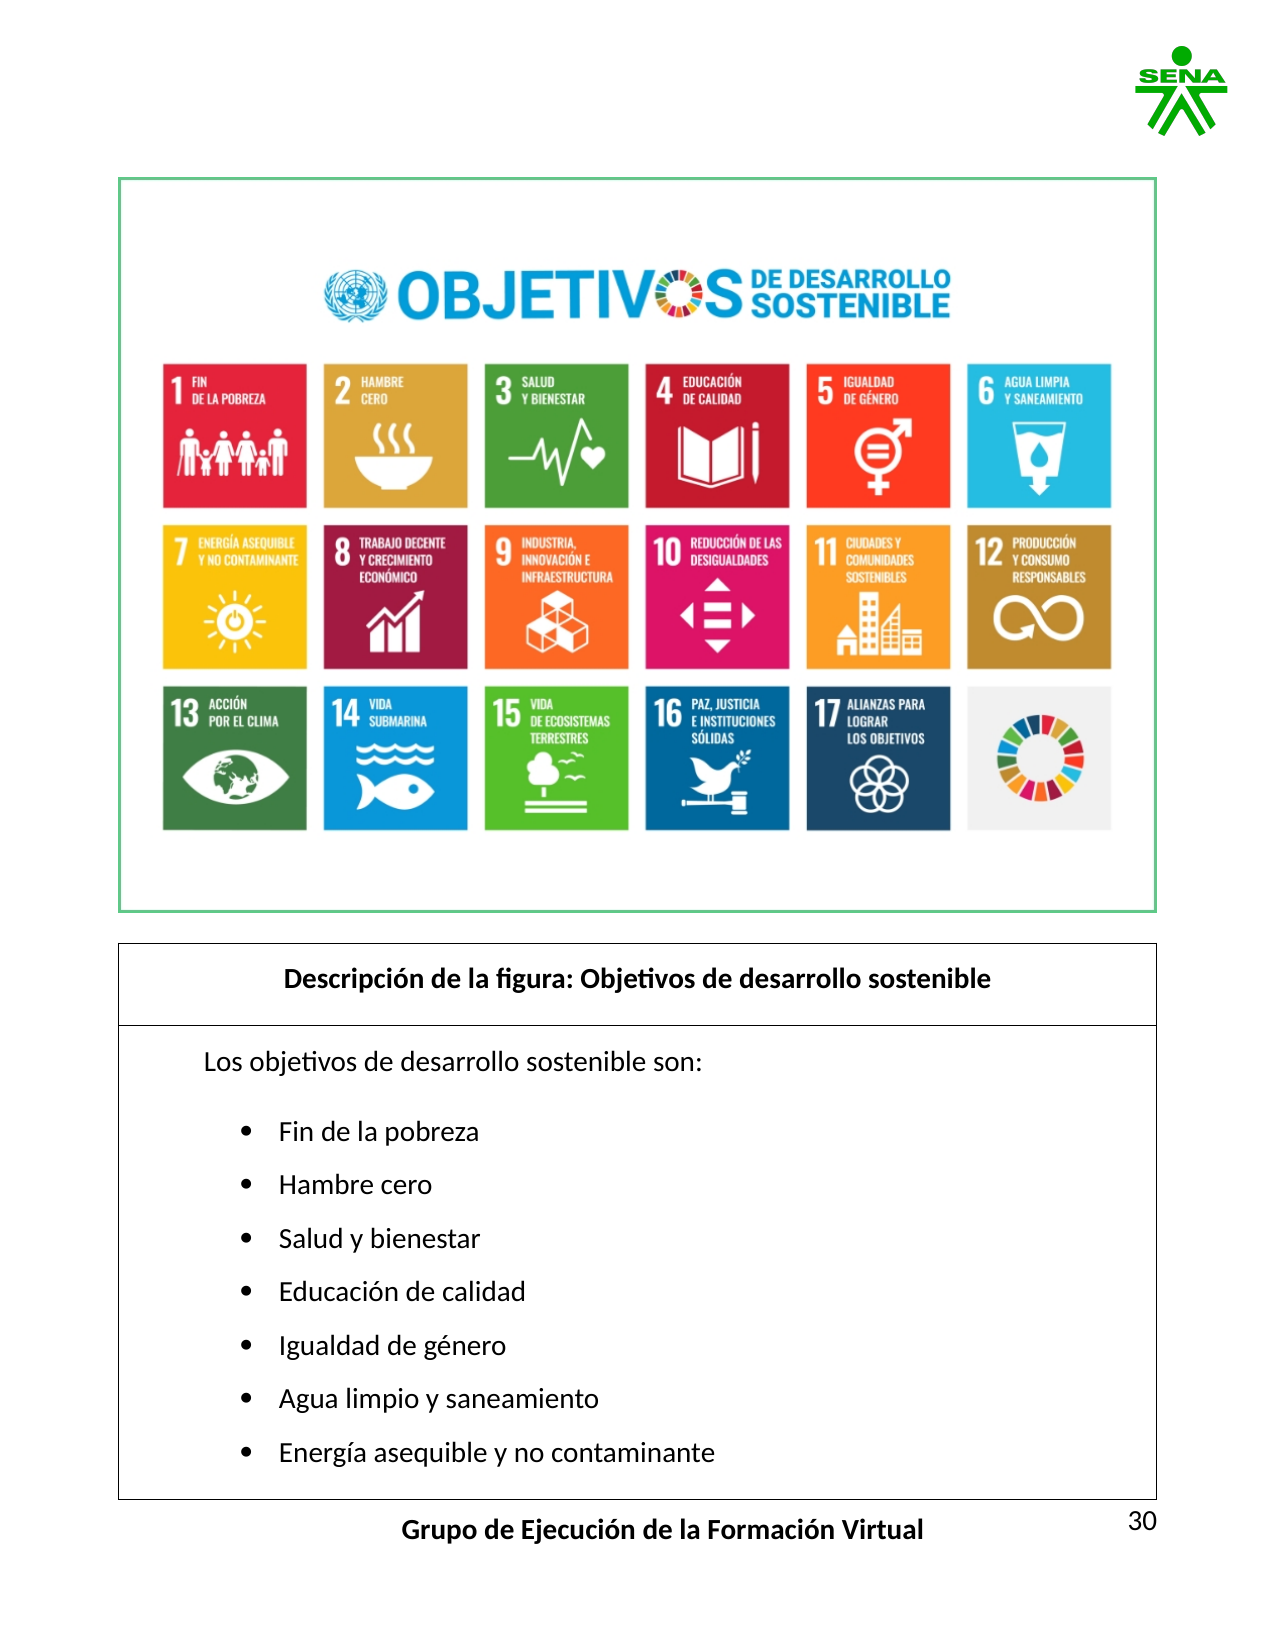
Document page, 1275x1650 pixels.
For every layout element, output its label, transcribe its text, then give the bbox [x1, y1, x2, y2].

picture [118, 177, 1157, 913]
picture [1135, 46, 1228, 136]
table_header Descripción de la figura: Objetivos de desarrollo sostenible [119, 944, 1156, 1025]
